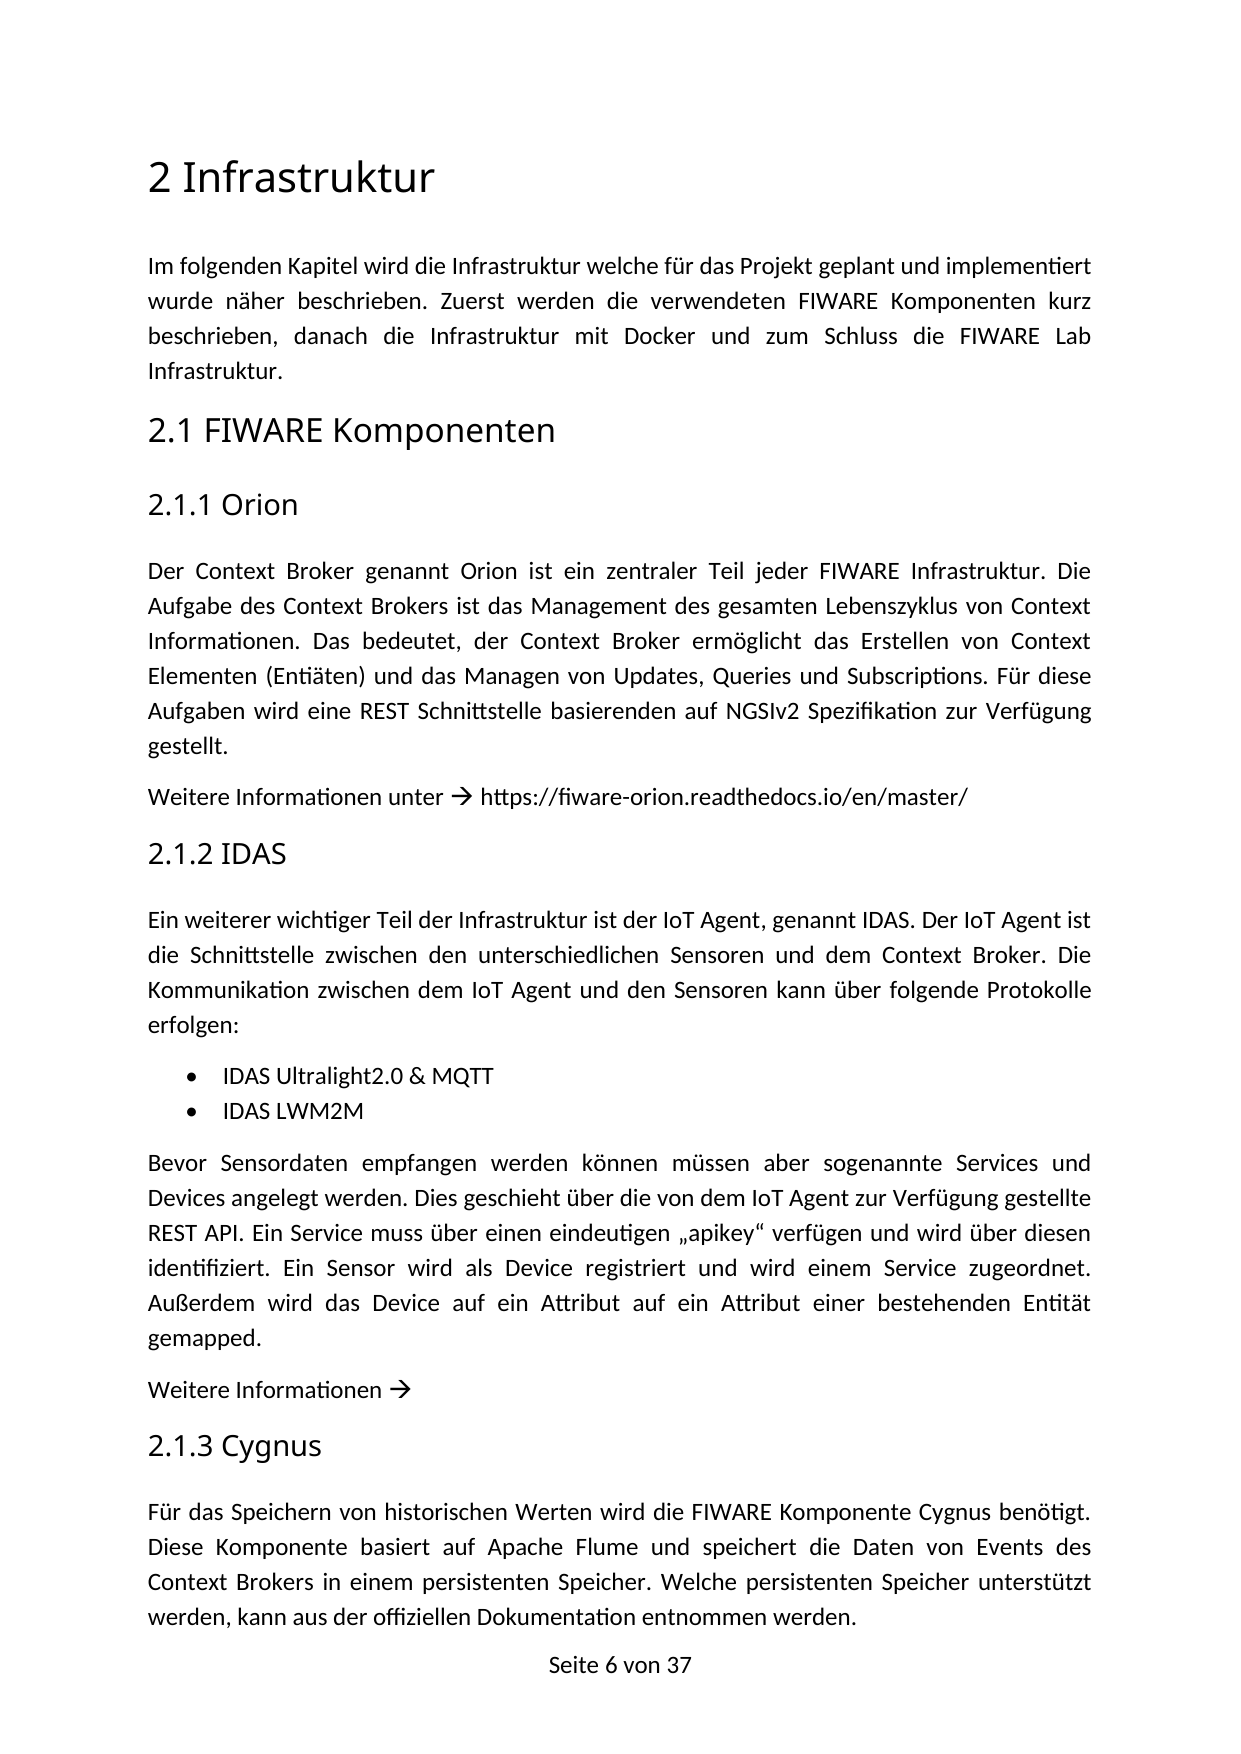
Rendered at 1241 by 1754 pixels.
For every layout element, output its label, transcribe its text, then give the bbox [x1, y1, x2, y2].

list IDAS LWM2M [185, 1095, 1093, 1126]
text Weitere Informationen [148, 1374, 1093, 1404]
text Im folgenden Kapitel wird die Infrastruktur welche für das Projekt geplant und implementiert wurde näher beschrieben. Zuerst werden die verwendeten FIWARE Komponenten kurz beschrieben, danach die Infrastruktur mit Docker und zum Schluss die FIWARE Lab Infrastruktur. [148, 250, 1093, 386]
text Infrastruktur [148, 148, 1093, 204]
text Für das Speichern von historischen Werten wird die FIWARE Komponente Cygnus benötigt. Diese Komponente basiert auf Apache Flume und speichert die Daten von Events des Context Brokers in einem persistenten Speicher. Welche persistenten Speicher unterstützt werden, kann aus der offiziellen Dokumentation entnommen werden. [148, 1496, 1093, 1632]
text Orion [148, 484, 1093, 524]
text Bevor Sensordaten empfangen werden können müssen aber sogenannte Services und Devices angelegt werden. Dies geschieht über die von dem IoT Agent zur Verfügung gestellte REST API. Ein Service muss über einen eindeutigen „apikey“ verfügen und wird über diesen identifiziert. Ein Sensor wird als Device registriert und wird einem Service zugeordnet. Außerdem wird das Device auf ein Attribut auf ein Attribut einer bestehenden Entität gemapped. [148, 1147, 1093, 1353]
list IDAS Ultralight2.0 & MQTT [185, 1060, 1093, 1091]
text Cygnus [148, 1425, 1093, 1465]
text IDAS [148, 833, 1093, 873]
text Ein weiterer wichtiger Teil der Infrastruktur ist der IoT Agent, genannt IDAS. Der IoT Agent ist die Schnittstelle zwischen den unterschiedlichen Sensoren und dem Context Broker. Die Kommunikation zwischen dem IoT Agent und den Sensoren kann über folgende Protokolle erfolgen: [148, 904, 1093, 1039]
text Weitere Informationen unter https://fiware-orion.readthedocs.io/en/master/ [148, 781, 1093, 812]
text FIWARE Komponenten [148, 407, 1093, 452]
text Der Context Broker genannt Orion ist ein zentraler Teil jeder FIWARE Infrastruktur. Die Aufgabe des Context Brokers ist das Management des gesamten Lebenszyklus von Context Informationen. Das bedeutet, der Context Broker ermöglicht das Erstellen von Context Elementen (Entiäten) und das Managen von Updates, Queries und Subscriptions. Für diese Aufgaben wird eine REST Schnittstelle basierenden auf NGSIv2 Spezifikation zur Verfügung gestellt. [148, 555, 1093, 760]
